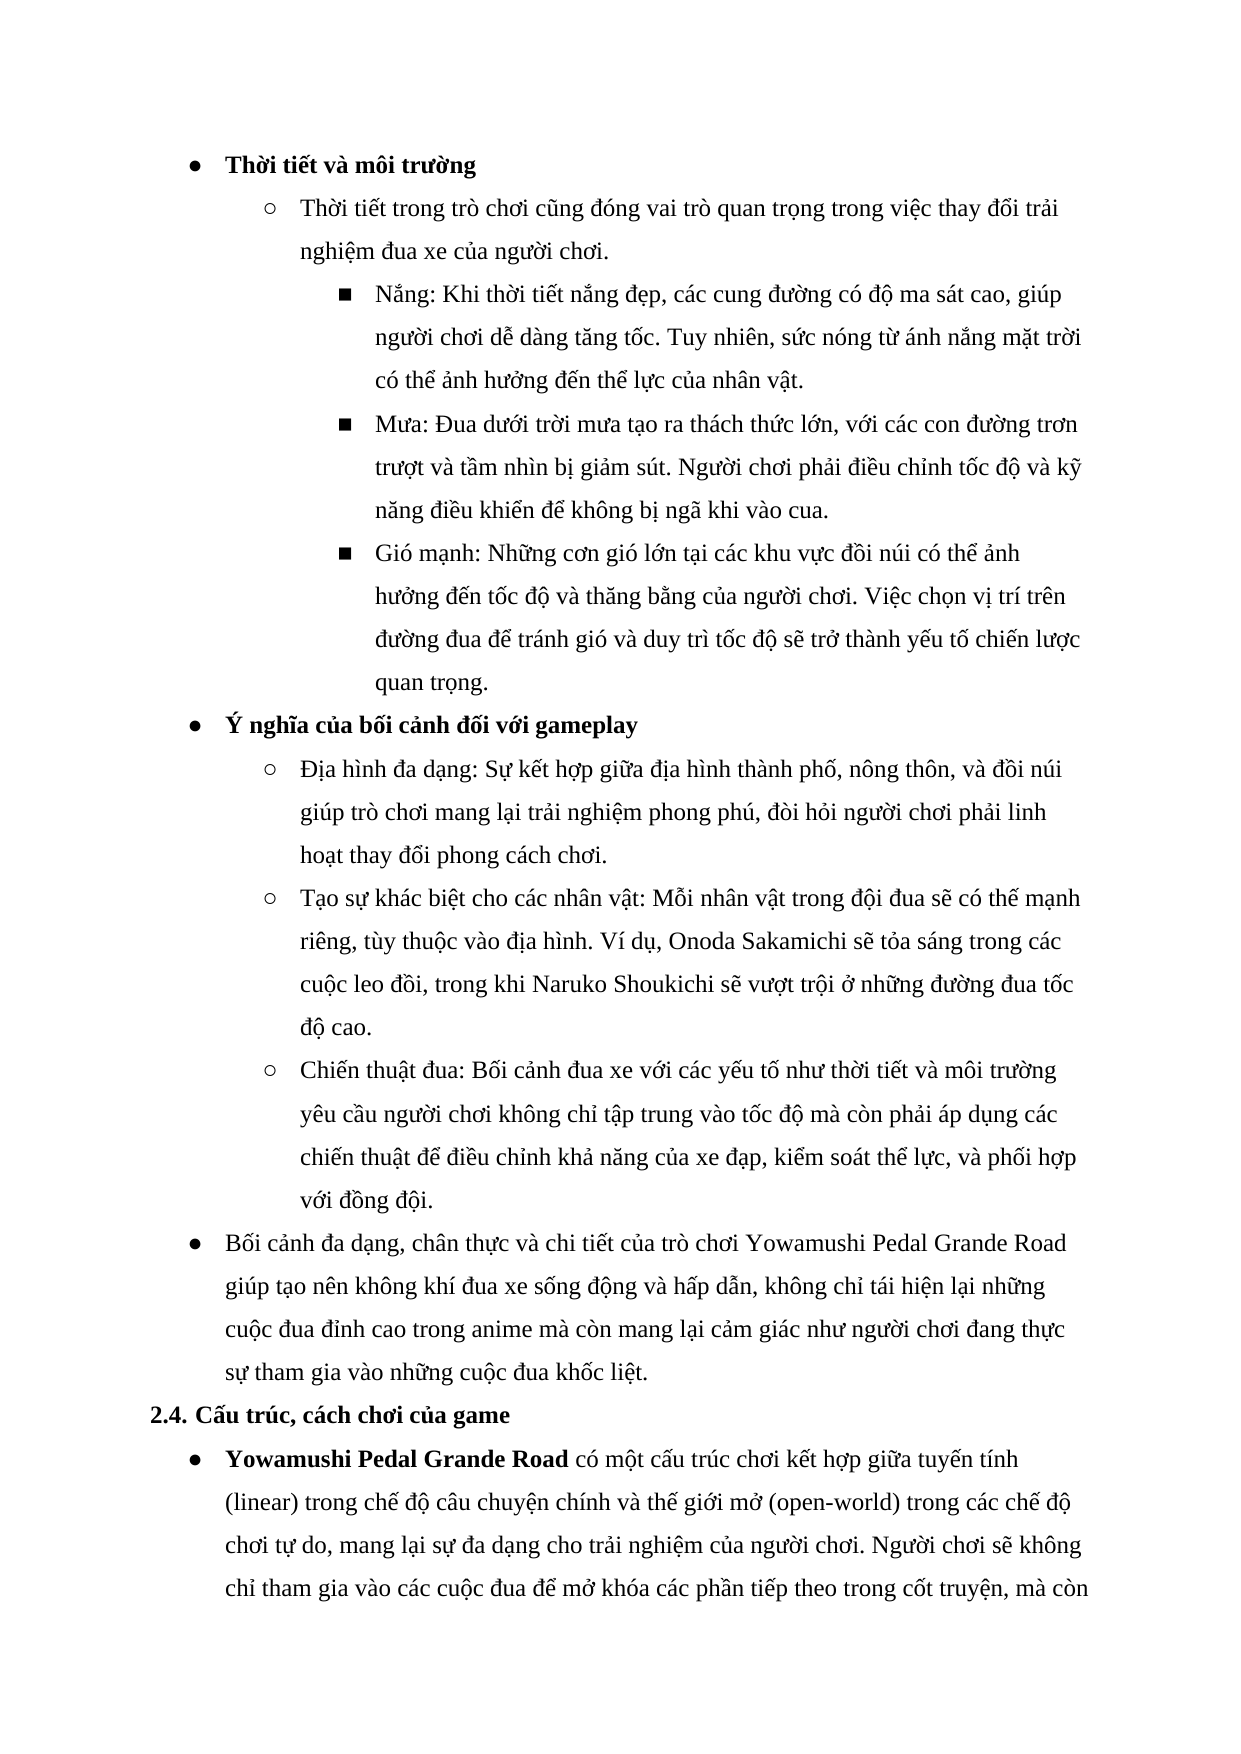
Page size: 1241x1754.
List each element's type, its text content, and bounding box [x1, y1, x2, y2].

list Cấu trúc, cách chơi của game [150, 1401, 1090, 1429]
list Tạo sự khác biệt cho các nhân vật: Mỗi nhân vật trong đội đua sẽ có thế mạnh riêng, tùy thuộc vào địa hình. Ví dụ, Onoda Sakamichi sẽ tỏa sáng trong các cuộc leo đồi, trong khi Naruko Shoukichi sẽ vượt trội ở những đường đua tốc độ cao. [262, 883, 1090, 1041]
list Địa hình đa dạng: Sự kết hợp giữa địa hình thành phố, nông thôn, và đồi núi giúp trò chơi mang lại trải nghiệm phong phú, đòi hỏi người chơi phải linh hoạt thay đổi phong cách chơi. [262, 754, 1090, 869]
list Chiến thuật đua: Bối cảnh đua xe với các yếu tố như thời tiết và môi trường yêu cầu người chơi không chỉ tập trung vào tốc độ mà còn phải áp dụng các chiến thuật để điều chỉnh khả năng của xe đạp, kiểm soát thể lực, và phối hợp với đồng đội. [262, 1056, 1090, 1214]
list Ý nghĩa của bối cảnh đối với gameplay [187, 711, 1090, 739]
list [187, 1444, 1090, 1602]
list Nắng: Khi thời tiết nắng đẹp, các cung đường có độ ma sát cao, giúp người chơi dễ dàng tăng tốc. Tuy nhiên, sức nóng từ ánh nắng mặt trời có thể ảnh hưởng đến thể lực của nhân vật. [337, 279, 1090, 394]
list Mưa: Đua dưới trời mưa tạo ra thách thức lớn, với các con đường trơn trượt và tầm nhìn bị giảm sút. Người chơi phải điều chỉnh tốc độ và kỹ năng điều khiển để không bị ngã khi vào cua. [337, 409, 1090, 524]
list Thời tiết trong trò chơi cũng đóng vai trò quan trọng trong việc thay đổi trải nghiệm đua xe của người chơi. [262, 193, 1090, 265]
list Gió mạnh: Những cơn gió lớn tại các khu vực đồi núi có thể ảnh hưởng đến tốc độ và thăng bằng của người chơi. Việc chọn vị trí trên đường đua để tránh gió và duy trì tốc độ sẽ trở thành yếu tố chiến lược quan trọng. [337, 538, 1090, 696]
list Thời tiết và môi trường [187, 150, 1090, 179]
list Bối cảnh đa dạng, chân thực và chi tiết của trò chơi Yowamushi Pedal Grande Road giúp tạo nên không khí đua xe sống động và hấp dẫn, không chỉ tái hiện lại những cuộc đua đỉnh cao trong anime mà còn mang lại cảm giác như người chơi đang thực sự tham gia vào những cuộc đua khốc liệt. [187, 1228, 1090, 1386]
